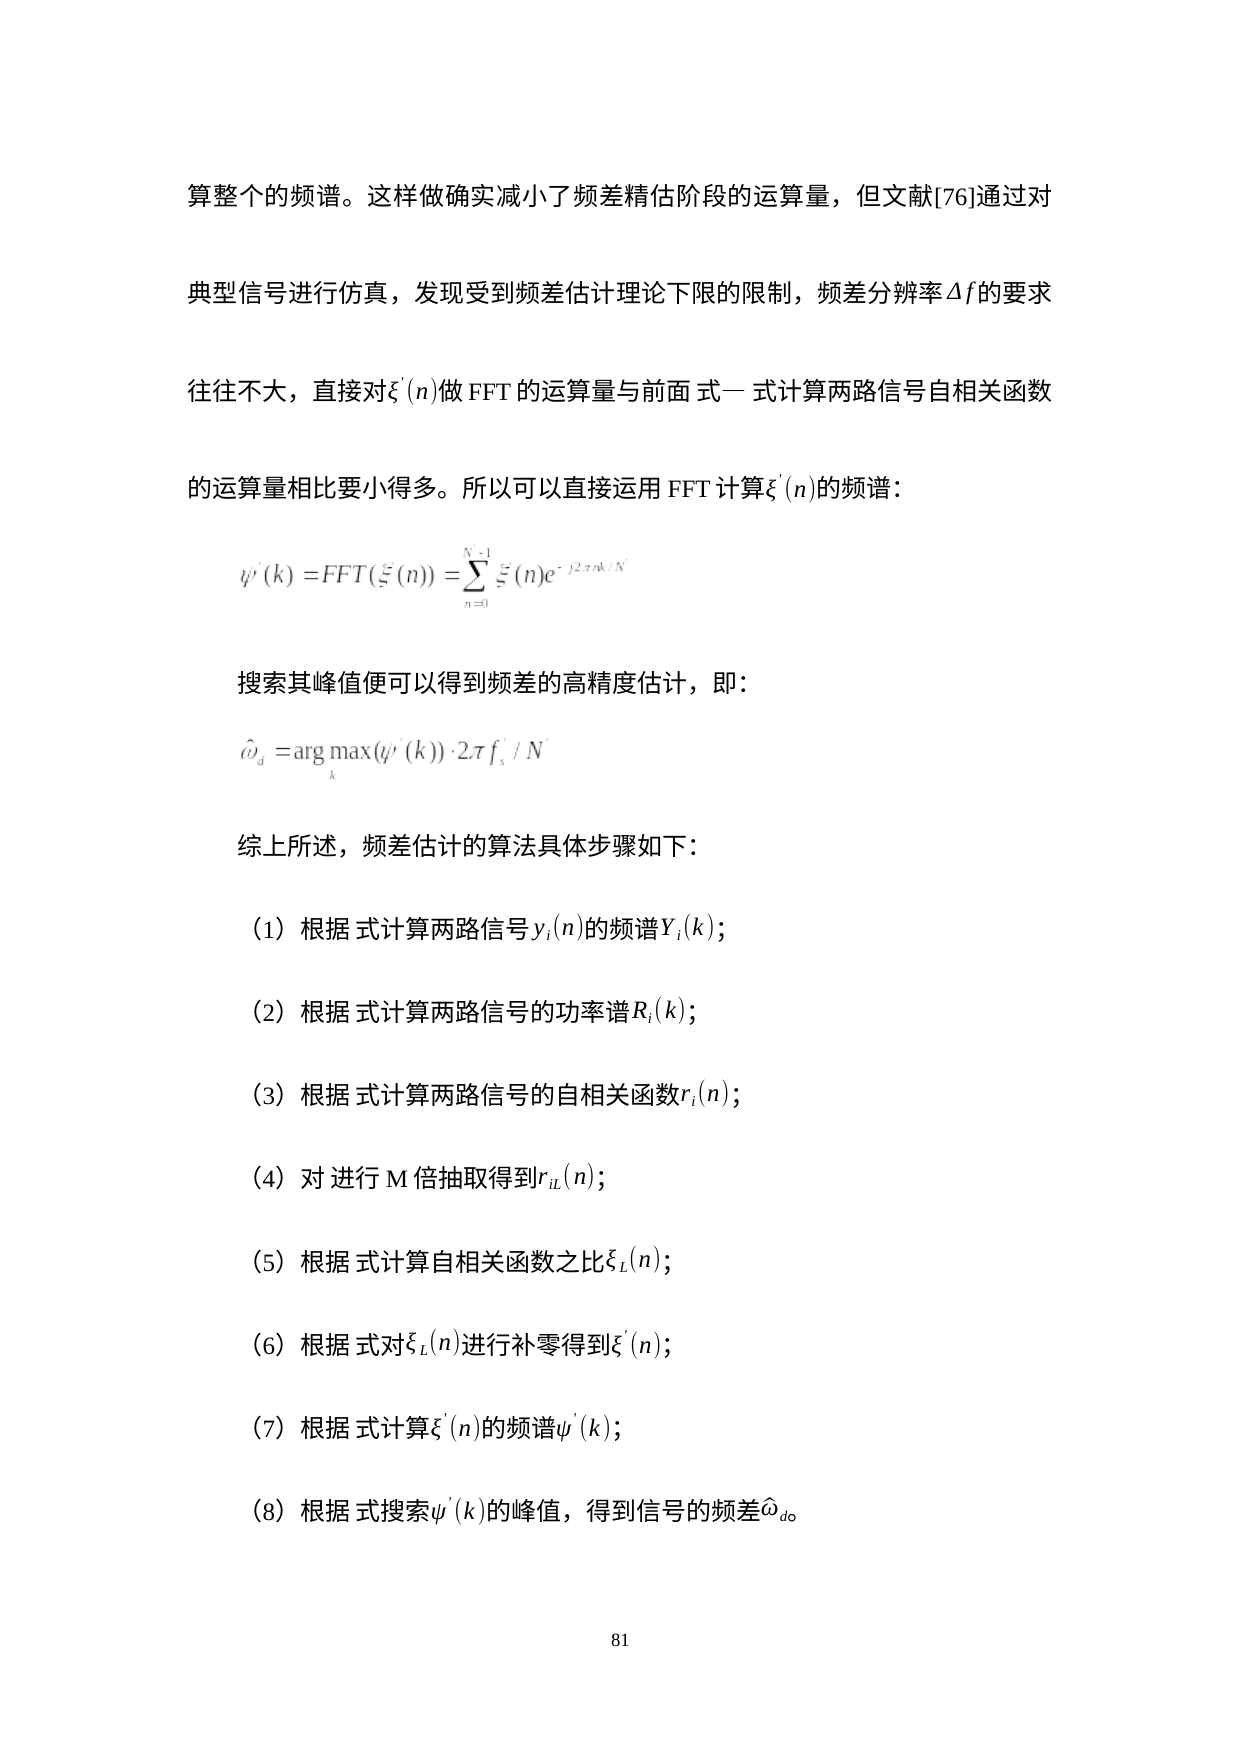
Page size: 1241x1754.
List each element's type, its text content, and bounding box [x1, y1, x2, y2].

text （5）根据 式计算自相关函数之比； [237, 1228, 1053, 1293]
text （1）根据 式计算两路信号的频谱； [237, 895, 1053, 960]
text （6）根据 式对进行补零得到； [237, 1311, 1053, 1376]
text （3）根据 式计算两路信号的自相关函数； [237, 1061, 1053, 1126]
text （7）根据 式计算的频谱； [237, 1394, 1053, 1459]
text 综上所述，频差估计的算法具体步骤如下： [187, 812, 1053, 877]
text （8）根据 式搜索的峰值，得到信号的频差。 [237, 1477, 1053, 1542]
text 搜索其峰值便可以得到频差的高精度估计，即： [187, 649, 1053, 714]
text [187, 162, 1053, 519]
text （4）对 进行M倍抽取得到； [237, 1144, 1053, 1209]
text （2）根据 式计算两路信号的功率谱； [237, 978, 1053, 1043]
